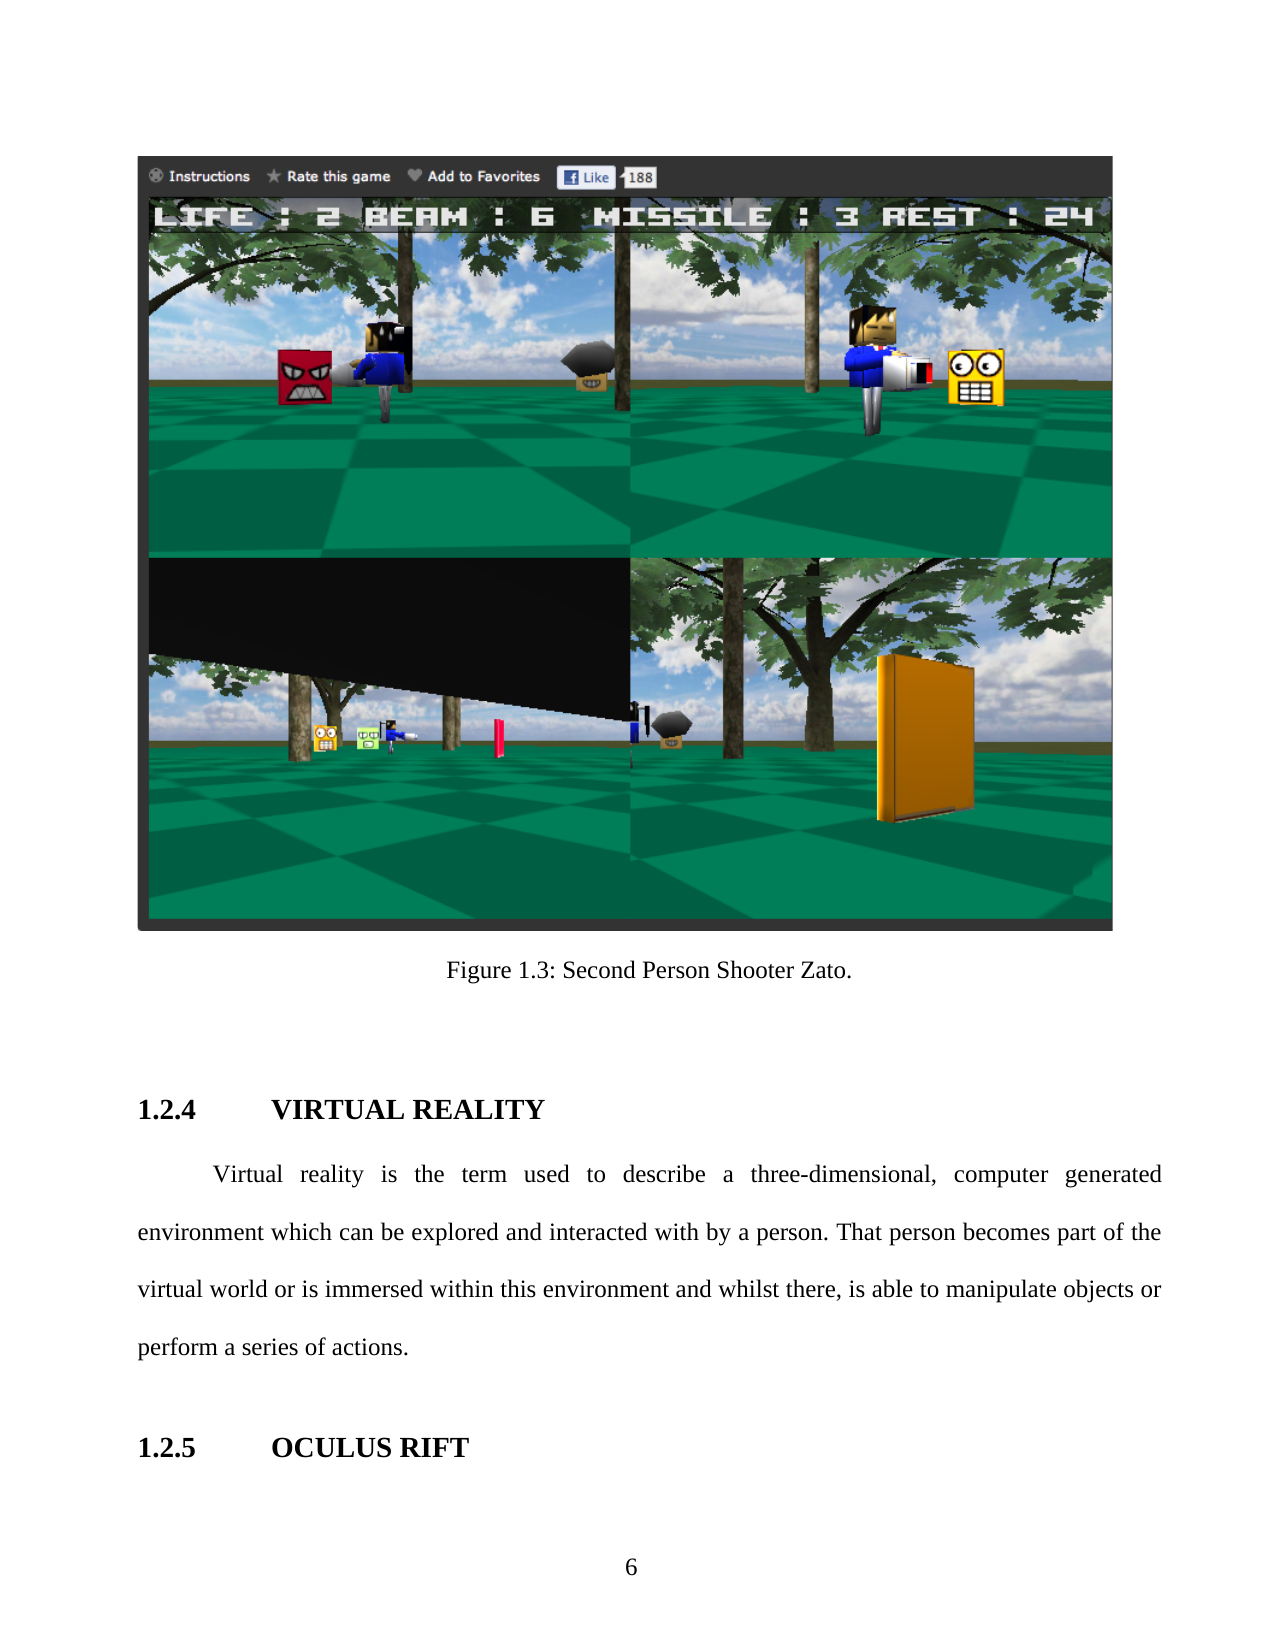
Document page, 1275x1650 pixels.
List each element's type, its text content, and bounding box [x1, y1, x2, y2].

picture [137, 156, 1113, 931]
text 1.2.5 OCULUS RIFT [137, 1431, 1162, 1464]
text Virtual reality is the term used to describe a three-dimensional, computer generated environment which can be explored and interacted with by a person. That person becomes part of the virtual world or is immersed within this environment and whilst there, is able to manipulate objects or perform a series of actions. [137, 1159, 1162, 1360]
text Figure 1.3: Second Person Shooter Zato. [446, 955, 1162, 984]
text 1.2.4 VIRTUAL REALITY [137, 1092, 1162, 1126]
